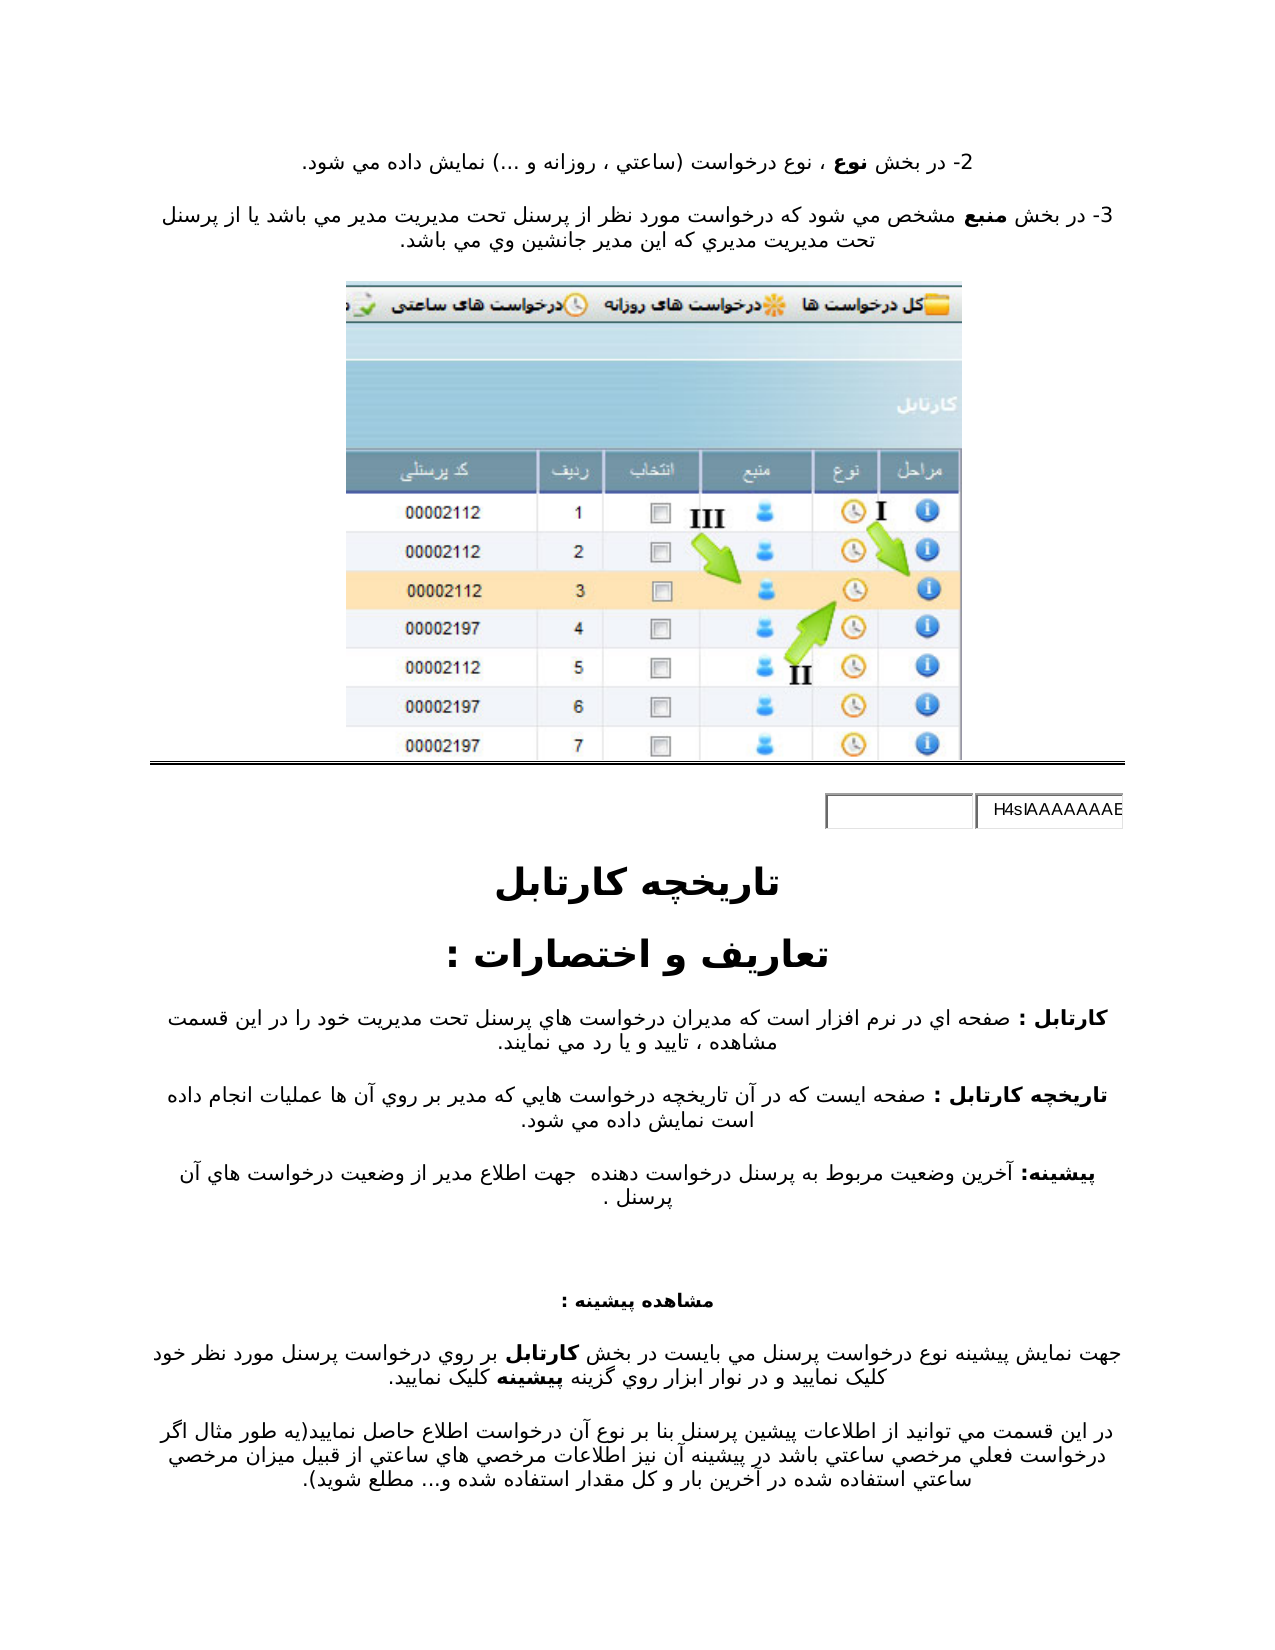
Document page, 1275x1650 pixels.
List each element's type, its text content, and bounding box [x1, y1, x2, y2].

text تاريخچه کارتابل [150, 860, 1125, 904]
picture [346, 281, 962, 760]
text تعاريف و اختصارات : [150, 933, 1125, 977]
text در اين قسمت مي توانيد از اطلاعات پيشين پرسنل بنا بر نوع آن درخواست اطلاع حاصل نماييد(يه طور مثال اگر درخواست فعلي مرخصي ساعتي باشد در پيشينه آن نيز اطلاعات مرخصي هاي ساعتي از قبيل ميزان مرخصي ساعتي استفاده شده در آخرين بار و کل مقدار استفاده شده و... مطلع شويد). [150, 1419, 1125, 1491]
text کارتابل : صفحه اي در نرم افزار است که مديران درخواست هاي پرسنل تحت مديريت خود را در اين قسمت مشاهده ، تاييد و يا رد مي نمايند. [150, 1006, 1125, 1054]
text جهت نمايش پيشينه نوع درخواست پرسنل مي بايست در بخش کارتابل بر روي درخواست پرسنل مورد نظر خود کليک نماييد و در نوار ابزار روي گزينه پيشينه کليک نماييد. [150, 1341, 1125, 1389]
text تاريخچه کارتابل : صفحه ايست که در آن تاريخچه درخواست هايي که مدير بر روي آن ها عمليات انجام داده است نمايش داده مي شود. [150, 1083, 1125, 1132]
text 3- در بخش منبع مشخص مي شود که درخواست مورد نظر از پرسنل تحت مديريت مدير مي باشد يا از پرسنل تحت مديريت مديري که اين مدير جانشين وي مي باشد. [150, 203, 1125, 252]
text 2- در بخش نوع ، نوع درخواست (ساعتي ، روزانه و ...) نمايش داده مي شود. [150, 150, 1125, 174]
text پيشينه: آخرين وضعيت مربوط به پرسنل درخواست دهنده جهت اطلاع مدير از وضعيت درخواست هاي آن پرسنل . [150, 1161, 1125, 1210]
text مشاهده پيشينه : [150, 1290, 1125, 1312]
